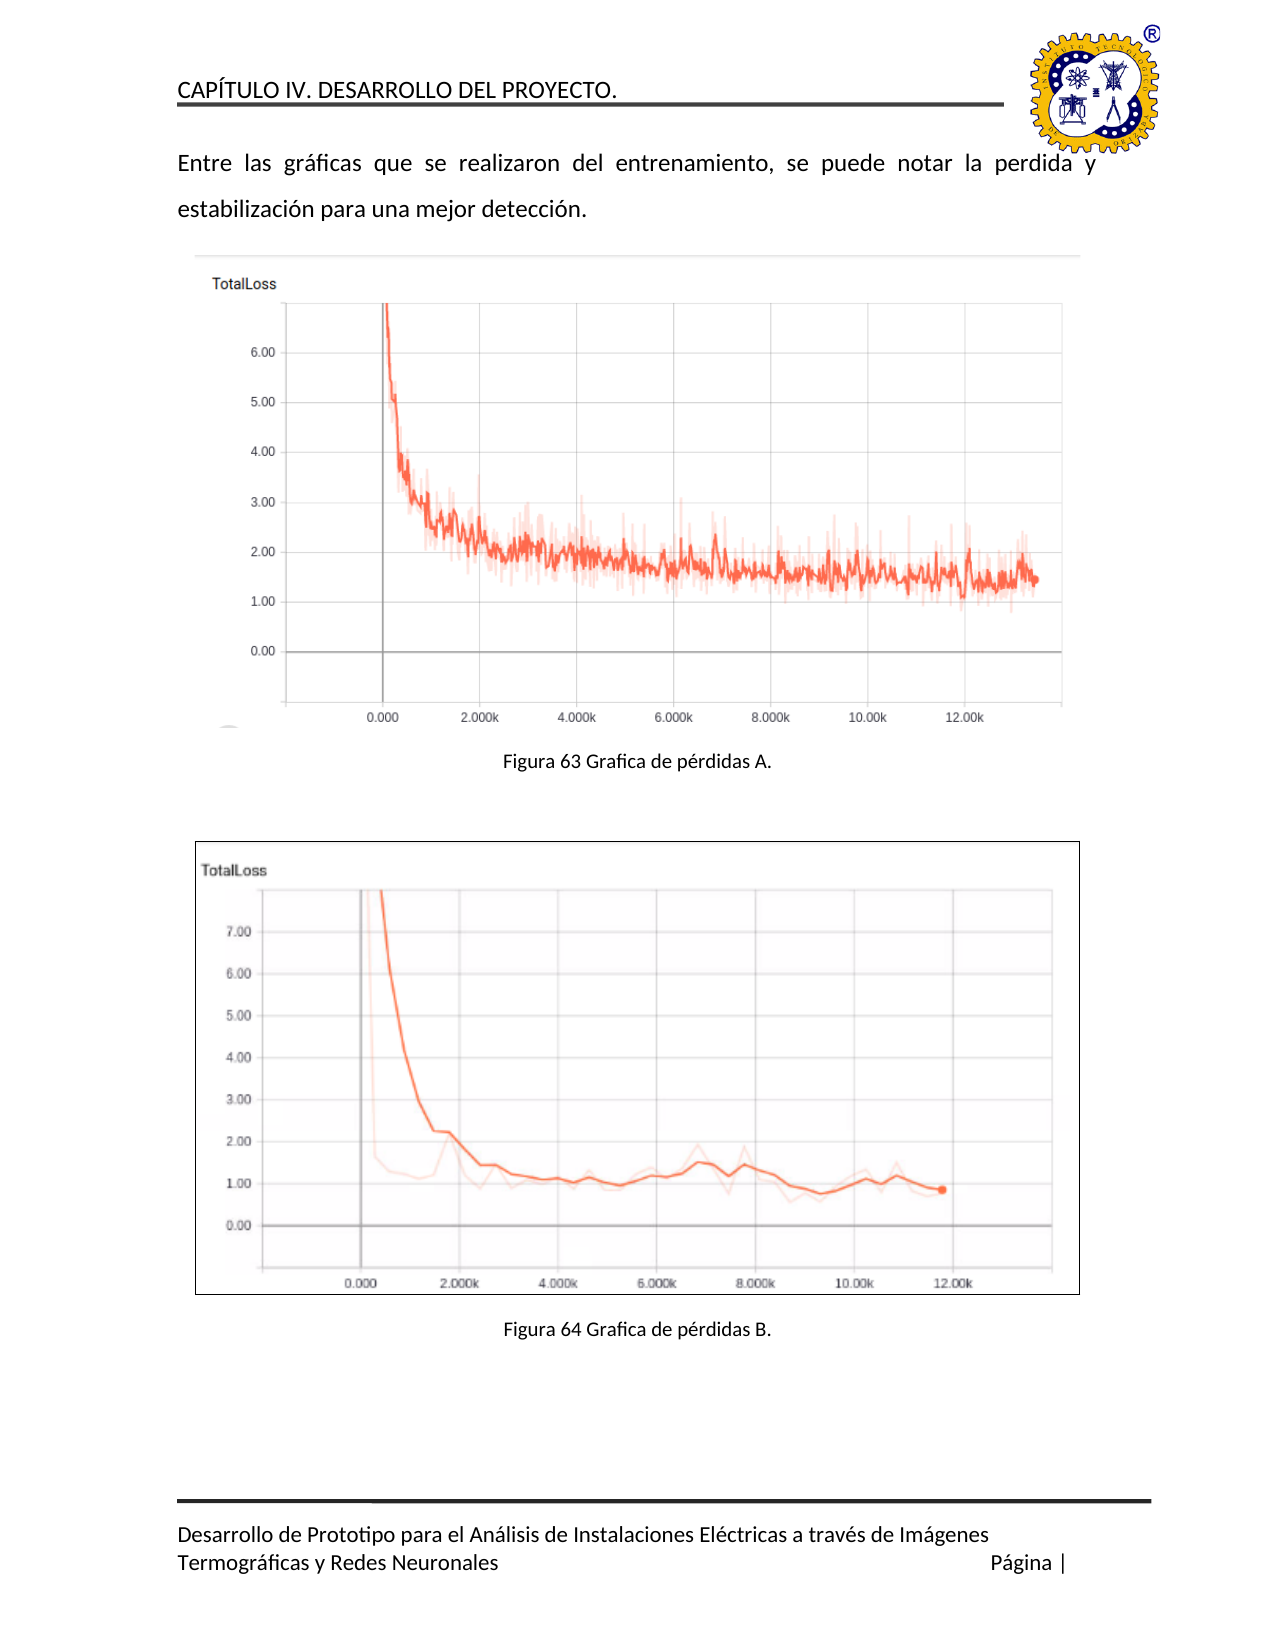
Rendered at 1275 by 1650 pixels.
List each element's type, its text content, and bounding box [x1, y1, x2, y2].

text Entre las gráficas que se realizaron del entrenamiento, se puede notar la perdida y estabilización para una mejor detección. [177, 148, 1098, 224]
picture [196, 842, 1079, 1294]
picture [194, 255, 1081, 728]
text Figura 64 Grafica de pérdidas B. [177, 1316, 1098, 1341]
picture [1029, 20, 1161, 155]
text Figura 63 Grafica de pérdidas A. [177, 748, 1098, 773]
